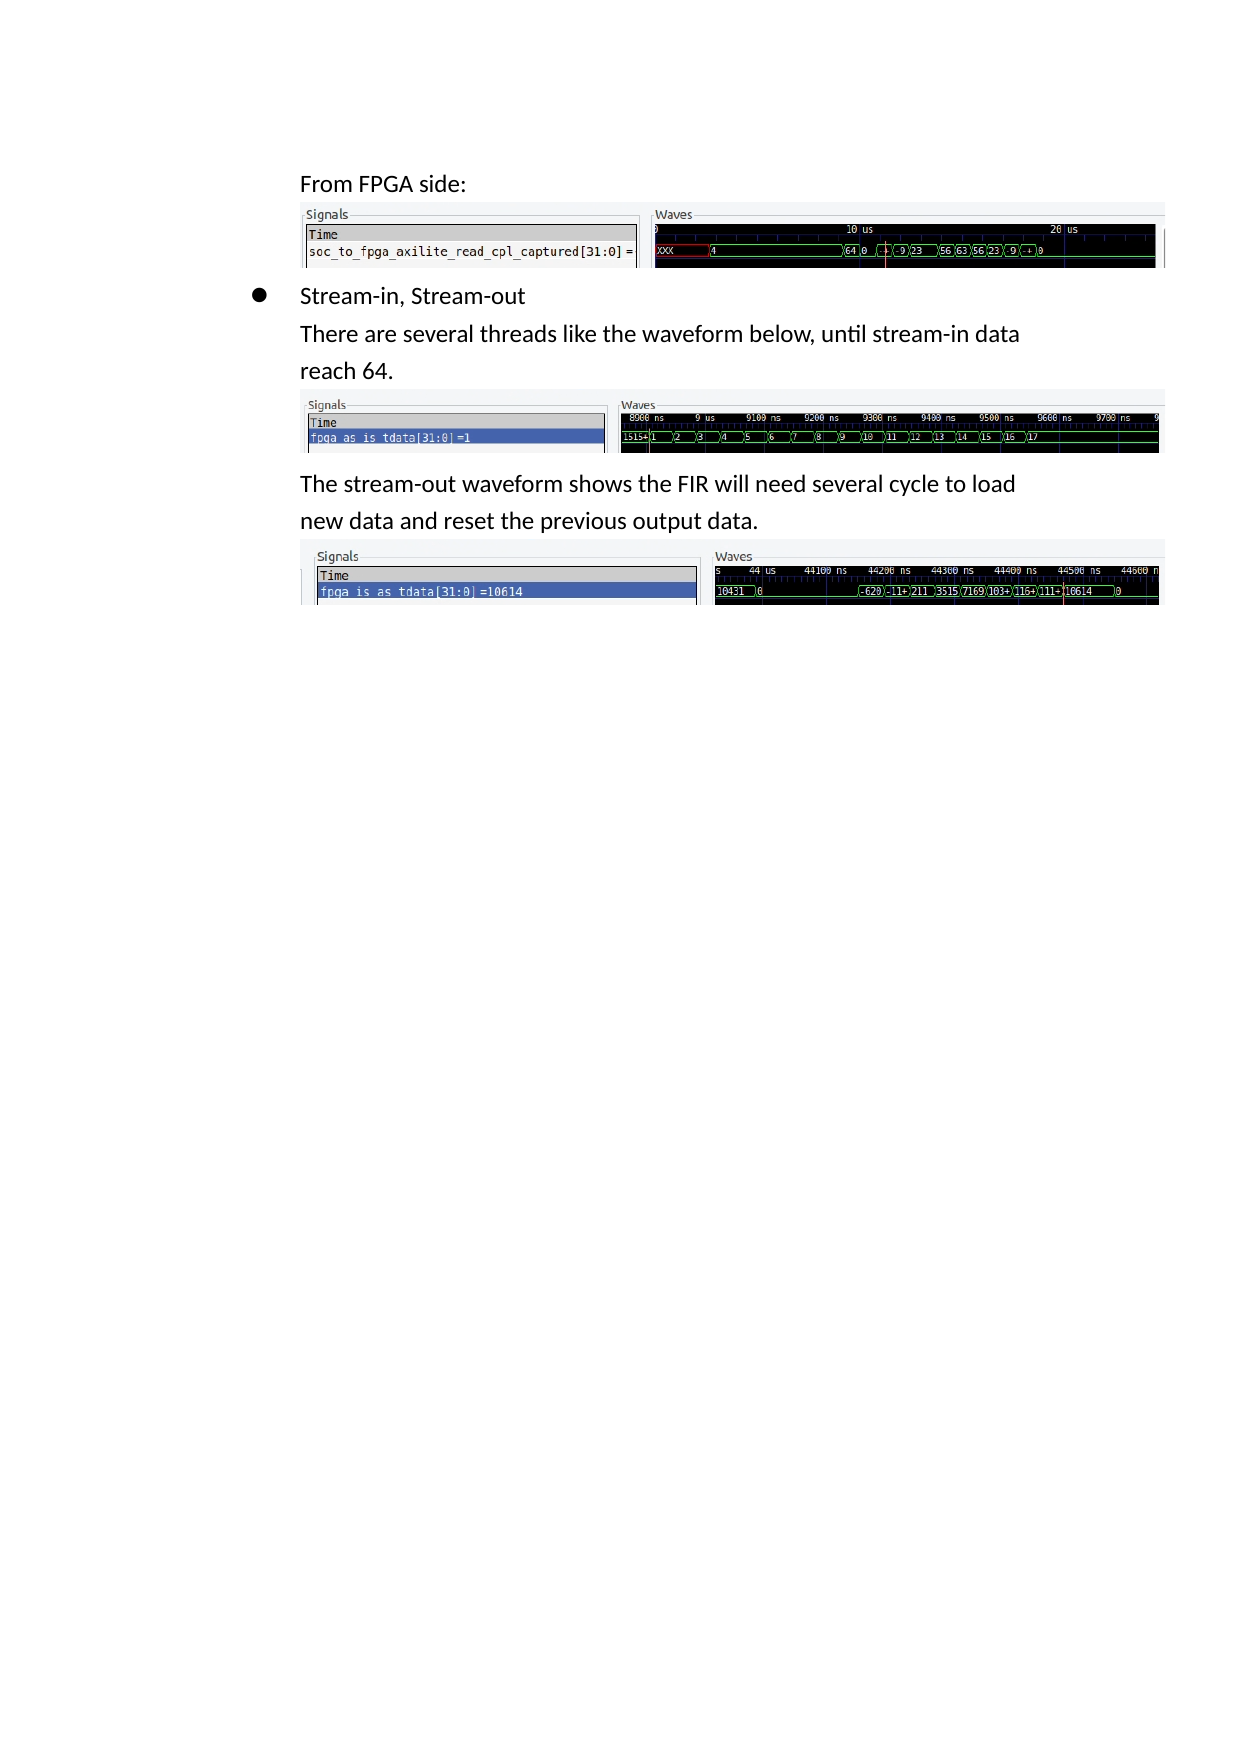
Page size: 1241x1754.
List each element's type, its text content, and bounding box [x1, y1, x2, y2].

picture [300, 202, 1166, 268]
picture [300, 389, 1166, 453]
list From FPGA side: [300, 164, 1053, 202]
list There are several threads like the waveform below, until stream-in data reach 64. [300, 314, 1053, 389]
picture [300, 539, 1166, 605]
list The stream-out waveform shows the FIR will need several cycle to load new data and reset the previous output data. [300, 464, 1053, 539]
list Stream-in, Stream-out [250, 277, 1053, 314]
